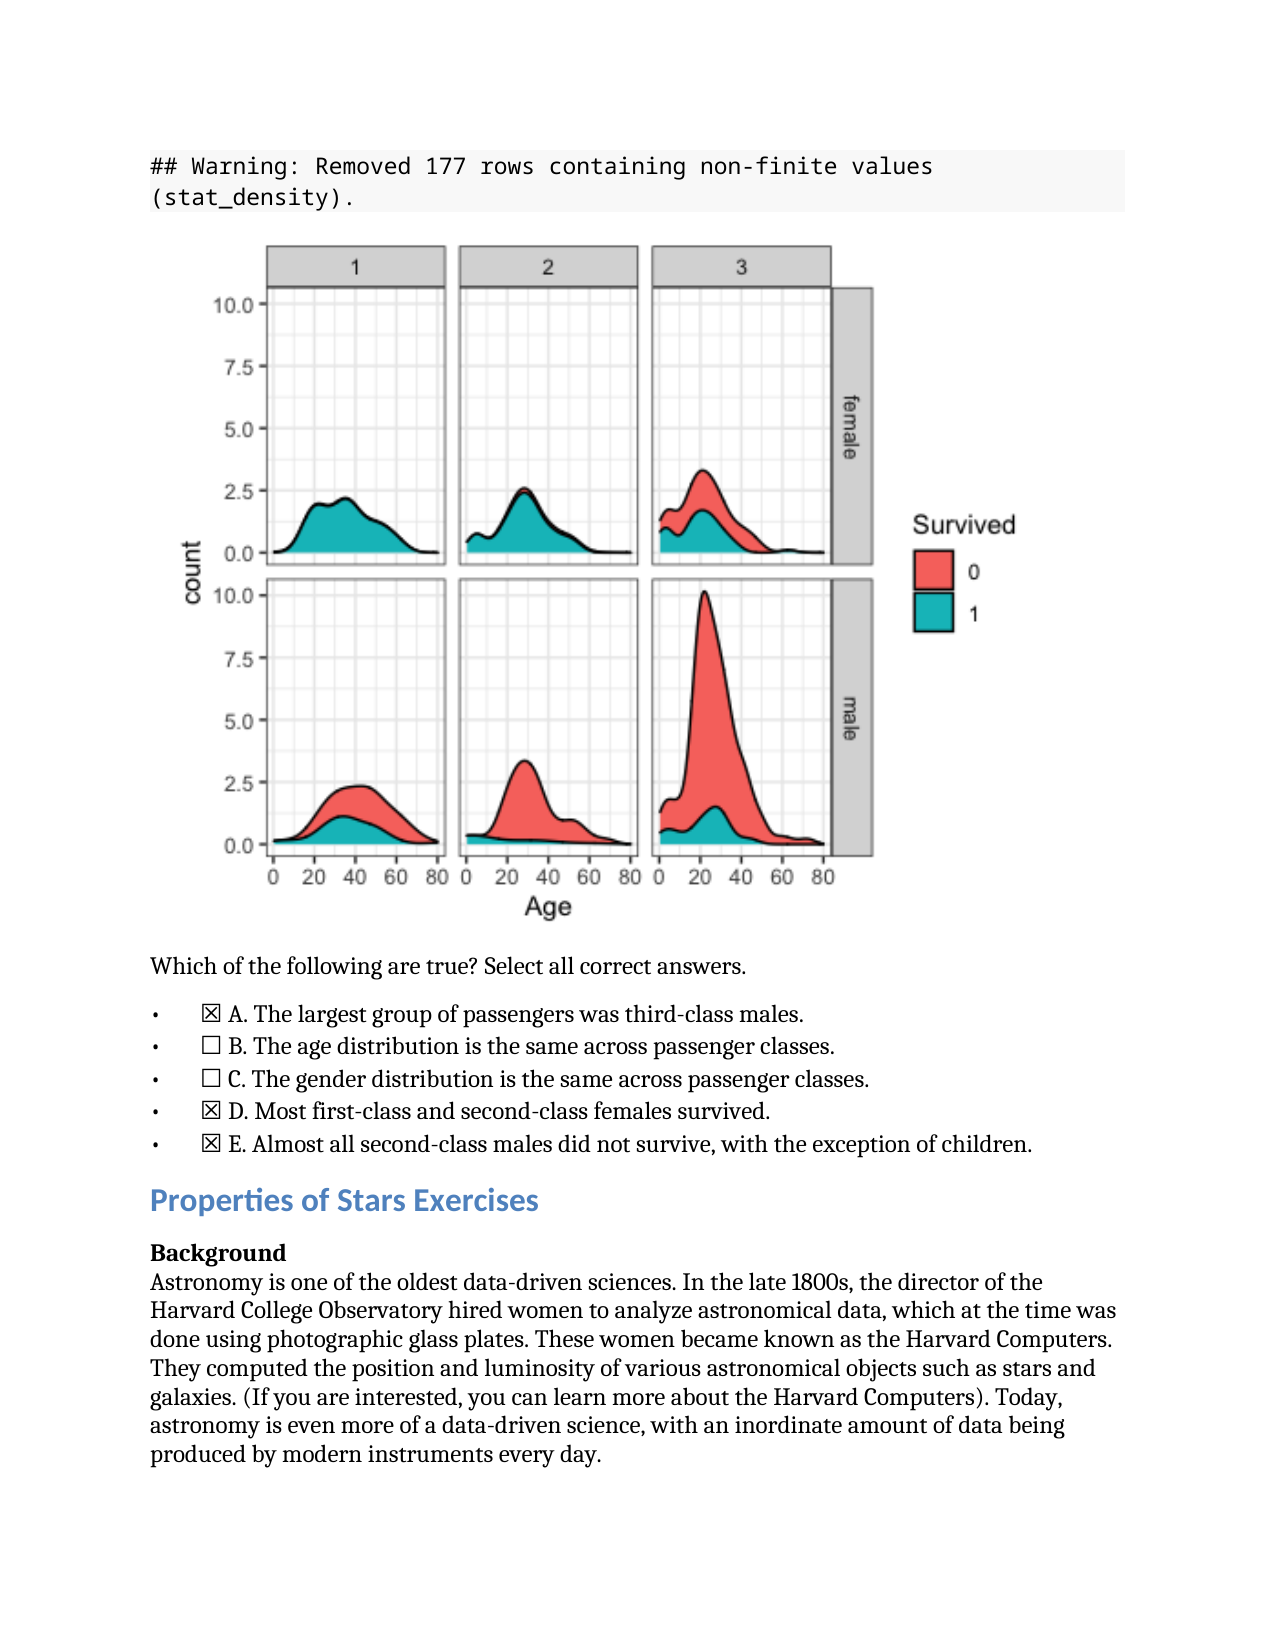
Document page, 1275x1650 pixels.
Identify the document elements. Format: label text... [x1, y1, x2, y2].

list ☒ D. Most first-class and second-class females survived. [150, 1097, 1125, 1126]
list ☒ A. The largest group of passengers was third-class males. [150, 999, 1125, 1028]
picture [168, 233, 1044, 934]
list ☒ E. Almost all second-class males did not survive, with the exception of children. [150, 1129, 1125, 1158]
subtitle Properties of Stars Exercises [150, 1179, 1125, 1220]
text Background Astronomy is one of the oldest data-driven sciences. In the late 1800s, the director of the Harvard College Observatory hired women to analyze astronomical data, which at the time was done using photographic glass plates. These women became known as the Harvard Computers. They computed the position and luminosity of various astronomical objects such as stars and galaxies. (If you are interested, you can learn more about the Harvard Computers). Today, astronomy is even more of a data-driven science, with an inordinate amount of data being produced by modern instruments every day. [150, 1239, 1125, 1469]
list ☐ B. The age distribution is the same across passenger classes. [150, 1032, 1125, 1061]
text Which of the following are true? Select all correct answers. [150, 952, 1125, 981]
text ## Warning: Removed 177 rows containing non-finite values (stat_density). [150, 150, 1125, 212]
list ☐ C. The gender distribution is the same across passenger classes. [150, 1064, 1125, 1093]
